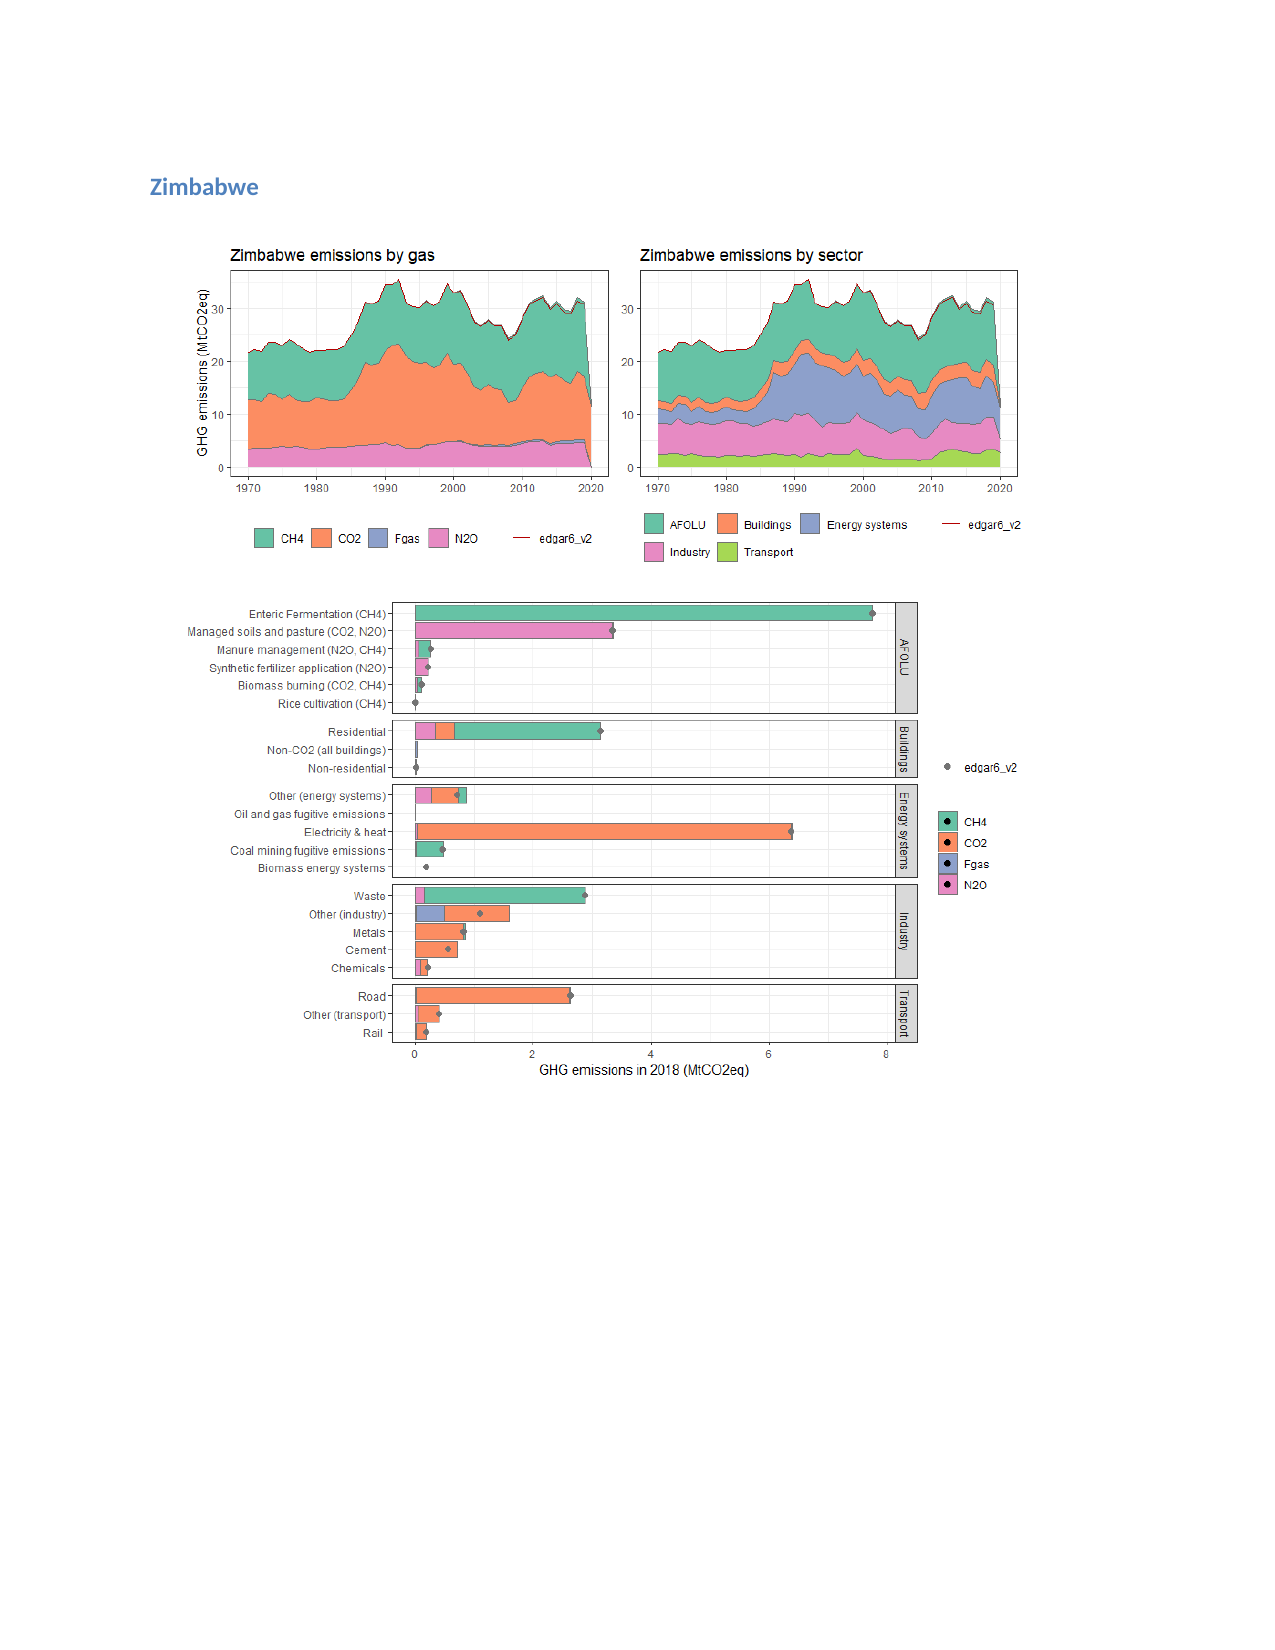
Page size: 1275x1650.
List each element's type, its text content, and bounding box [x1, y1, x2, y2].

subtitle Zimbabwe [150, 171, 1125, 201]
picture [168, 220, 1044, 1096]
